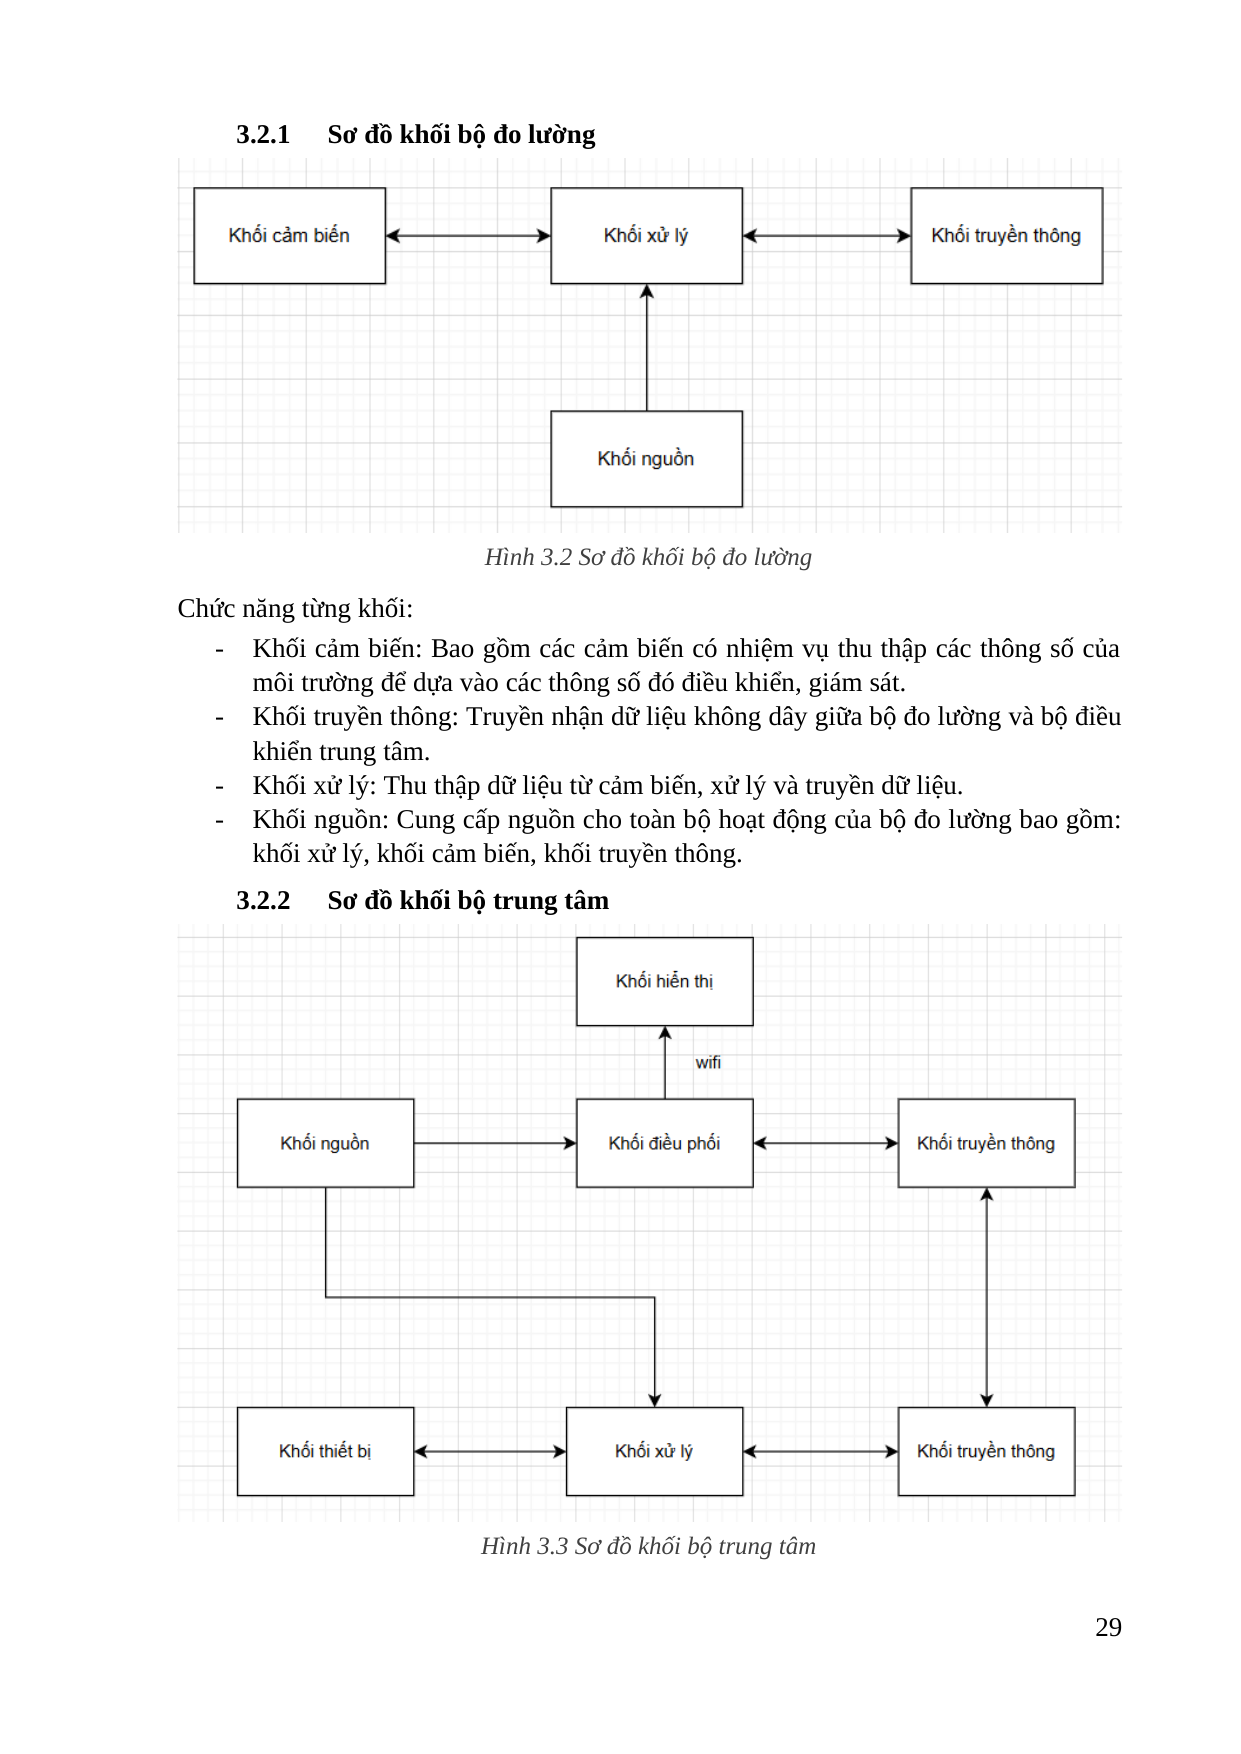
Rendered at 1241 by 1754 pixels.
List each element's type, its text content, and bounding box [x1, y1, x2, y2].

text Hình 3.2 Sơ đồ khối bộ đo lường [177, 542, 1122, 571]
picture [177, 924, 1123, 1522]
picture [177, 158, 1123, 533]
list Khối nguồn: Cung cấp nguồn cho toàn bộ hoạt động của bộ đo lường bao gồm: khối xử lý, khối cảm biến, khối truyền thông. [215, 803, 1122, 868]
list Khối xử lý: Thu thập dữ liệu từ cảm biến, xử lý và truyền dữ liệu. [215, 769, 1122, 800]
text Hình 3.3 Sơ đồ khối bộ trung tâm [177, 1531, 1122, 1560]
list Khối truyền thông: Truyền nhận dữ liệu không dây giữa bộ đo lường và bộ điều khiển trung tâm. [215, 701, 1122, 766]
subtitle Sơ đồ khối bộ đo lường [236, 118, 1122, 149]
list Khối cảm biến: Bao gồm các cảm biến có nhiệm vụ thu thập các thông số của môi trường để dựa vào các thông số đó điều khiển, giám sát. [215, 632, 1122, 697]
subtitle Sơ đồ khối bộ trung tâm [236, 884, 1122, 915]
text Chức năng từng khối: [177, 592, 1122, 623]
